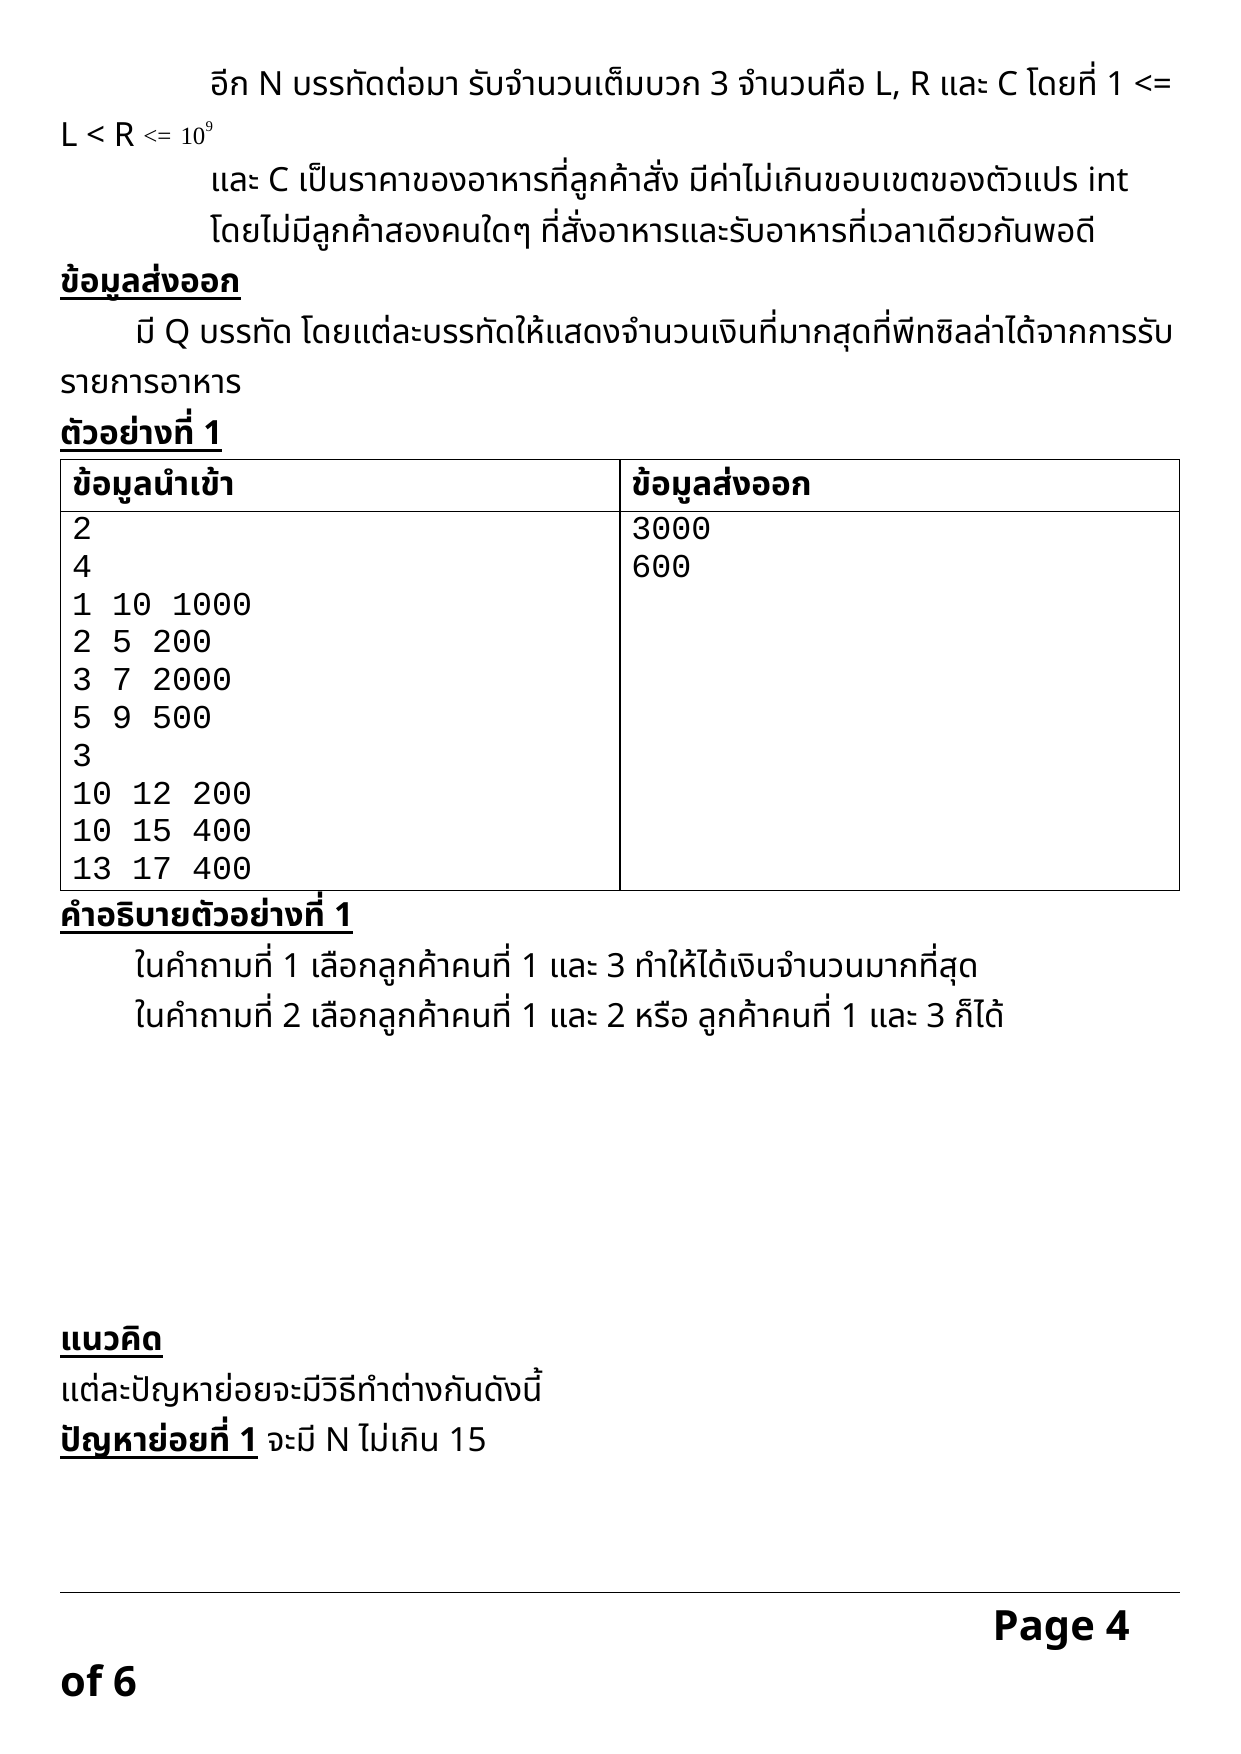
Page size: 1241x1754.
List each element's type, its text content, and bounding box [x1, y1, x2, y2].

text และ C เป็นราคาของอาหารที่ลูกค้าสั่ง มีค่าไม่เกินขอบเขตของตัวแปร int โดยไม่มีลูกค้าสองคนใดๆ ที่สั่งอาหารและรับอาหารที่เวลาเดียวกันพอดี [210, 156, 1180, 257]
table_header ข้อมูลส่งออก [621, 460, 1179, 511]
text คำอธิบายตัวอย่างที่ 1 [60, 891, 1180, 941]
text แต่ละปัญหาย่อยจะมีวิธีทำต่างกันดังนี้ [60, 1366, 1180, 1416]
text อีก N บรรทัดต่อมา รับจำนวนเต็มบวก 3 จำนวนคือ L, R และ C โดยที่ 1 <= L < R [60, 60, 1180, 156]
text แนวคิด [60, 1315, 1180, 1366]
text ในคำถามที่ 1 เลือกลูกค้าคนที่ 1 และ 3 ทำให้ได้เงินจำนวนมากที่สุด [60, 941, 1180, 992]
text มี Q บรรทัด โดยแต่ละบรรทัดให้แสดงจำนวนเงินที่มากสุดที่พีทซิลล่าได้จากการรับรายการอาหาร [60, 307, 1180, 408]
text ข้อมูลส่งออก [60, 257, 1180, 307]
table_cell 2 4 1 10 1000 2 5 200 3 7 2000 5 9 500 3 10 12 200 10 15 400 13 17 400 [61, 512, 619, 890]
table_cell 3000 600 [621, 512, 1179, 890]
text ตัวอย่างที่ 1 [60, 408, 1180, 459]
table_header ข้อมูลนำเข้า [61, 460, 619, 511]
text ปัญหาย่อยที่ 1 จะมี N ไม่เกิน 15 [60, 1416, 1180, 1467]
text ในคำถามที่ 2 เลือกลูกค้าคนที่ 1 และ 2 หรือ ลูกค้าคนที่ 1 และ 3 ก็ได้ [60, 992, 1180, 1043]
